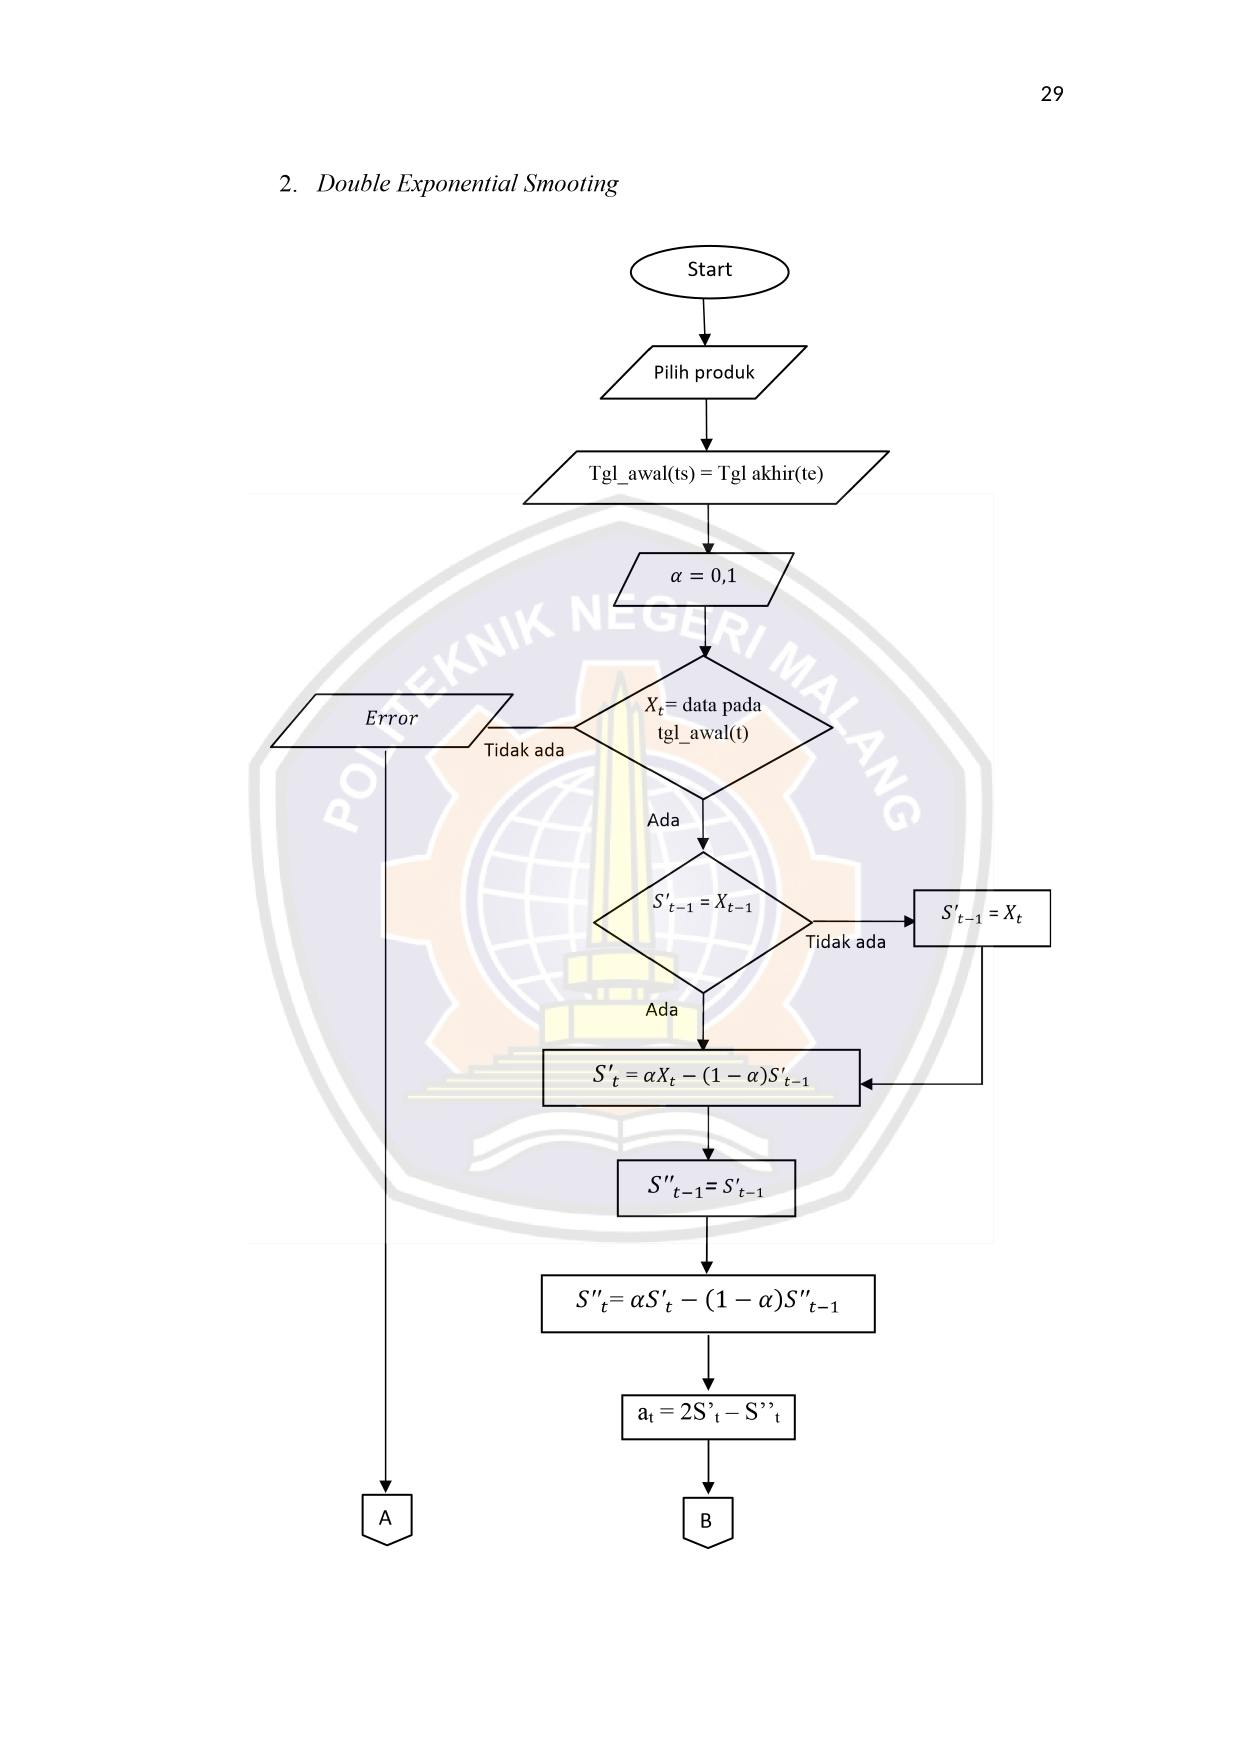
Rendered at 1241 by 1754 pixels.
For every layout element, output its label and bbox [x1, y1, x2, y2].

picture [247, 173, 1052, 1549]
